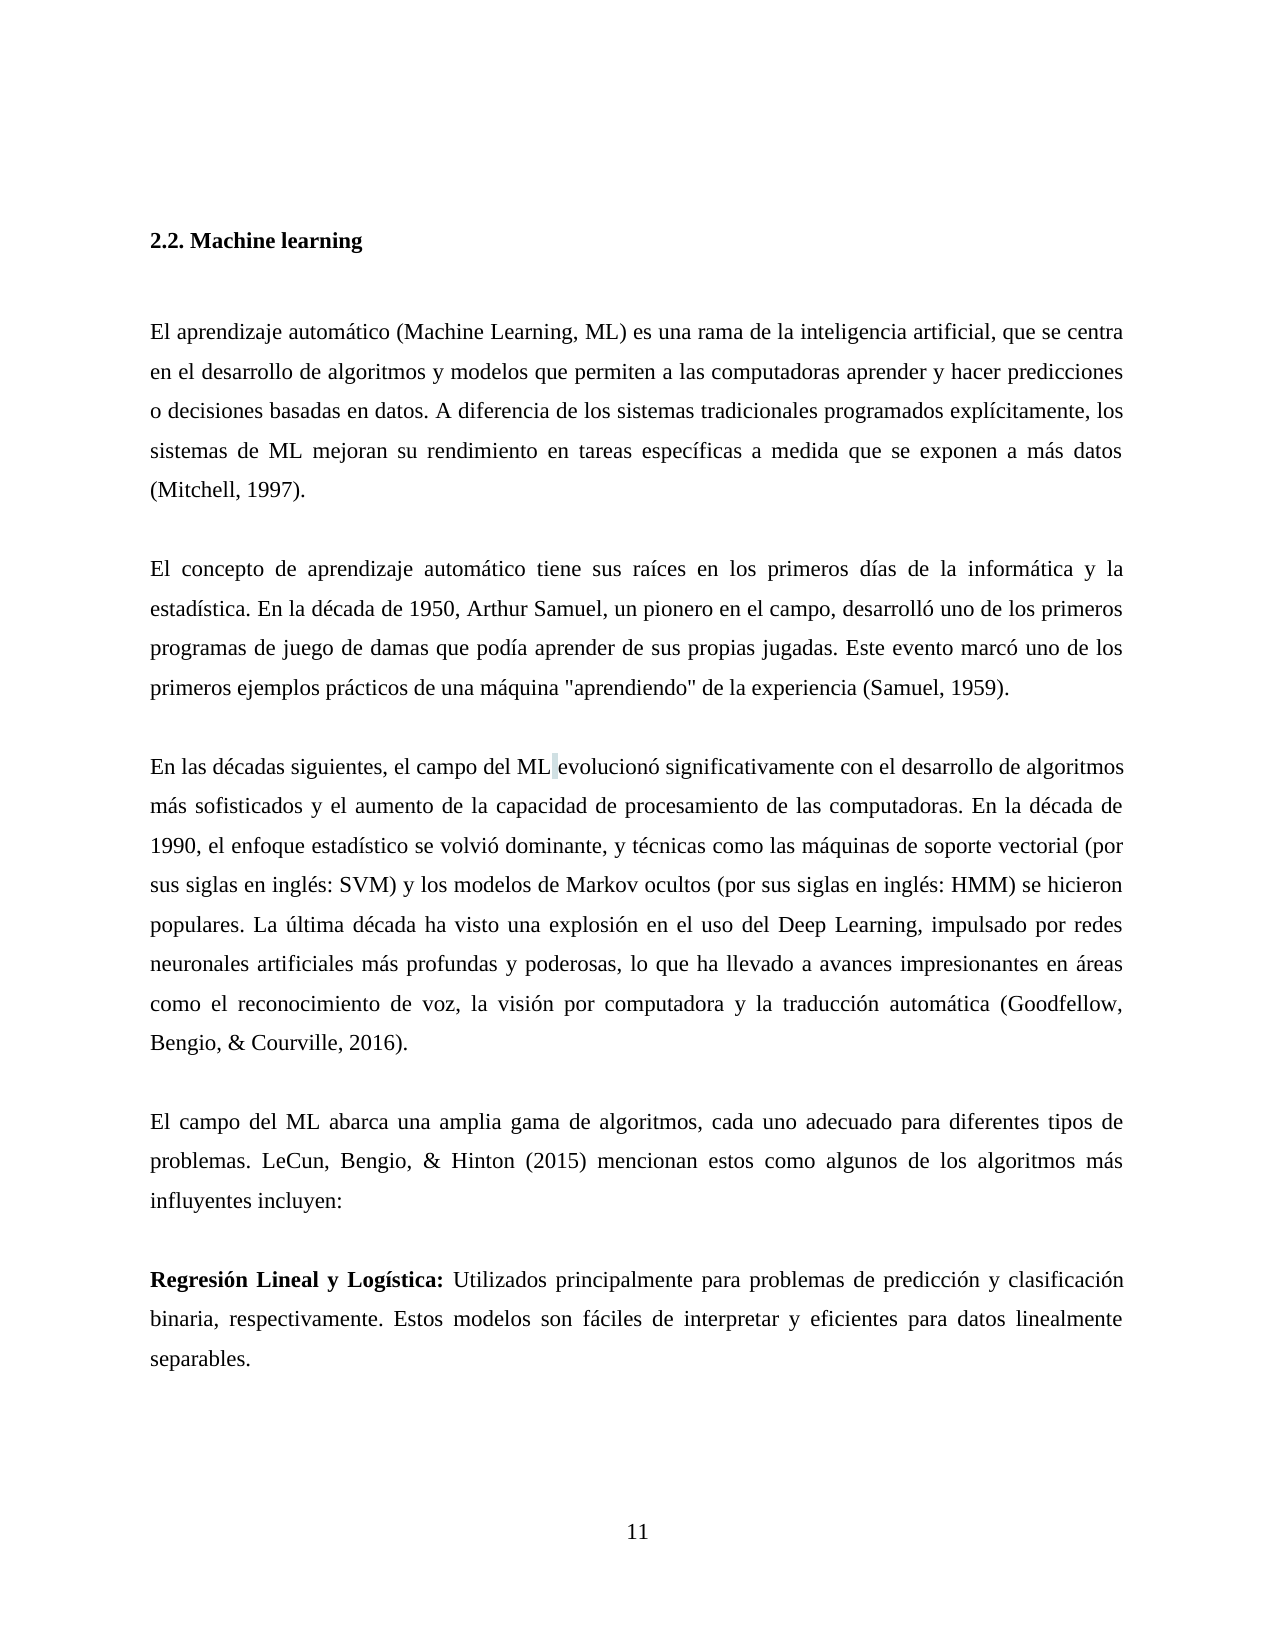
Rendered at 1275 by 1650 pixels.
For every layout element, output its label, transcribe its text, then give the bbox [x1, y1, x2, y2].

text El campo del ML abarca una amplia gama de algoritmos, cada uno adecuado para diferentes tipos de problemas. LeCun, Bengio, & Hinton (2015) mencionan estos como algunos de los algoritmos más influyentes incluyen: [150, 1108, 1125, 1213]
text En las décadas siguientes, el campo del ML evolucionó significativamente con el desarrollo de algoritmos más sofisticados y el aumento de la capacidad de procesamiento de las computadoras. En la década de 1990, el enfoque estadístico se volvió dominante, y técnicas como las máquinas de soporte vectorial (por sus siglas en inglés: SVM) y los modelos de Markov ocultos (por sus siglas en inglés: HMM) se hicieron populares. La última década ha visto una explosión en el uso del Deep Learning, impulsado por redes neuronales artificiales más profundas y poderosas, lo que ha llevado a avances impresionantes en áreas como el reconocimiento de voz, la visión por computadora y la traducción automática (Goodfellow, Bengio, & Courville, 2016). [150, 753, 1125, 1055]
text Regresión Lineal y Logística: Utilizados principalmente para problemas de predicción y clasificación binaria, respectivamente. Estos modelos son fáciles de interpretar y eficientes para datos linealmente separables. [150, 1266, 1125, 1371]
text El concepto de aprendizaje automático tiene sus raíces en los primeros días de la informática y la estadística. En la década de 1950, Arthur Samuel, un pionero en el campo, desarrolló uno de los primeros programas de juego de damas que podía aprender de sus propias jugadas. Este evento marcó uno de los primeros ejemplos prácticos de una máquina "aprendiendo" de la experiencia (Samuel, 1959). [150, 555, 1125, 700]
subtitle 2.2. Machine learning [150, 227, 1125, 253]
text El aprendizaje automático (Machine Learning, ML) es una rama de la inteligencia artificial, que se centra en el desarrollo de algoritmos y modelos que permiten a las computadoras aprender y hacer predicciones o decisiones basadas en datos. A diferencia de los sistemas tradicionales programados explícitamente, los sistemas de ML mejoran su rendimiento en tareas específicas a medida que se exponen a más datos (Mitchell, 1997). [150, 318, 1125, 503]
